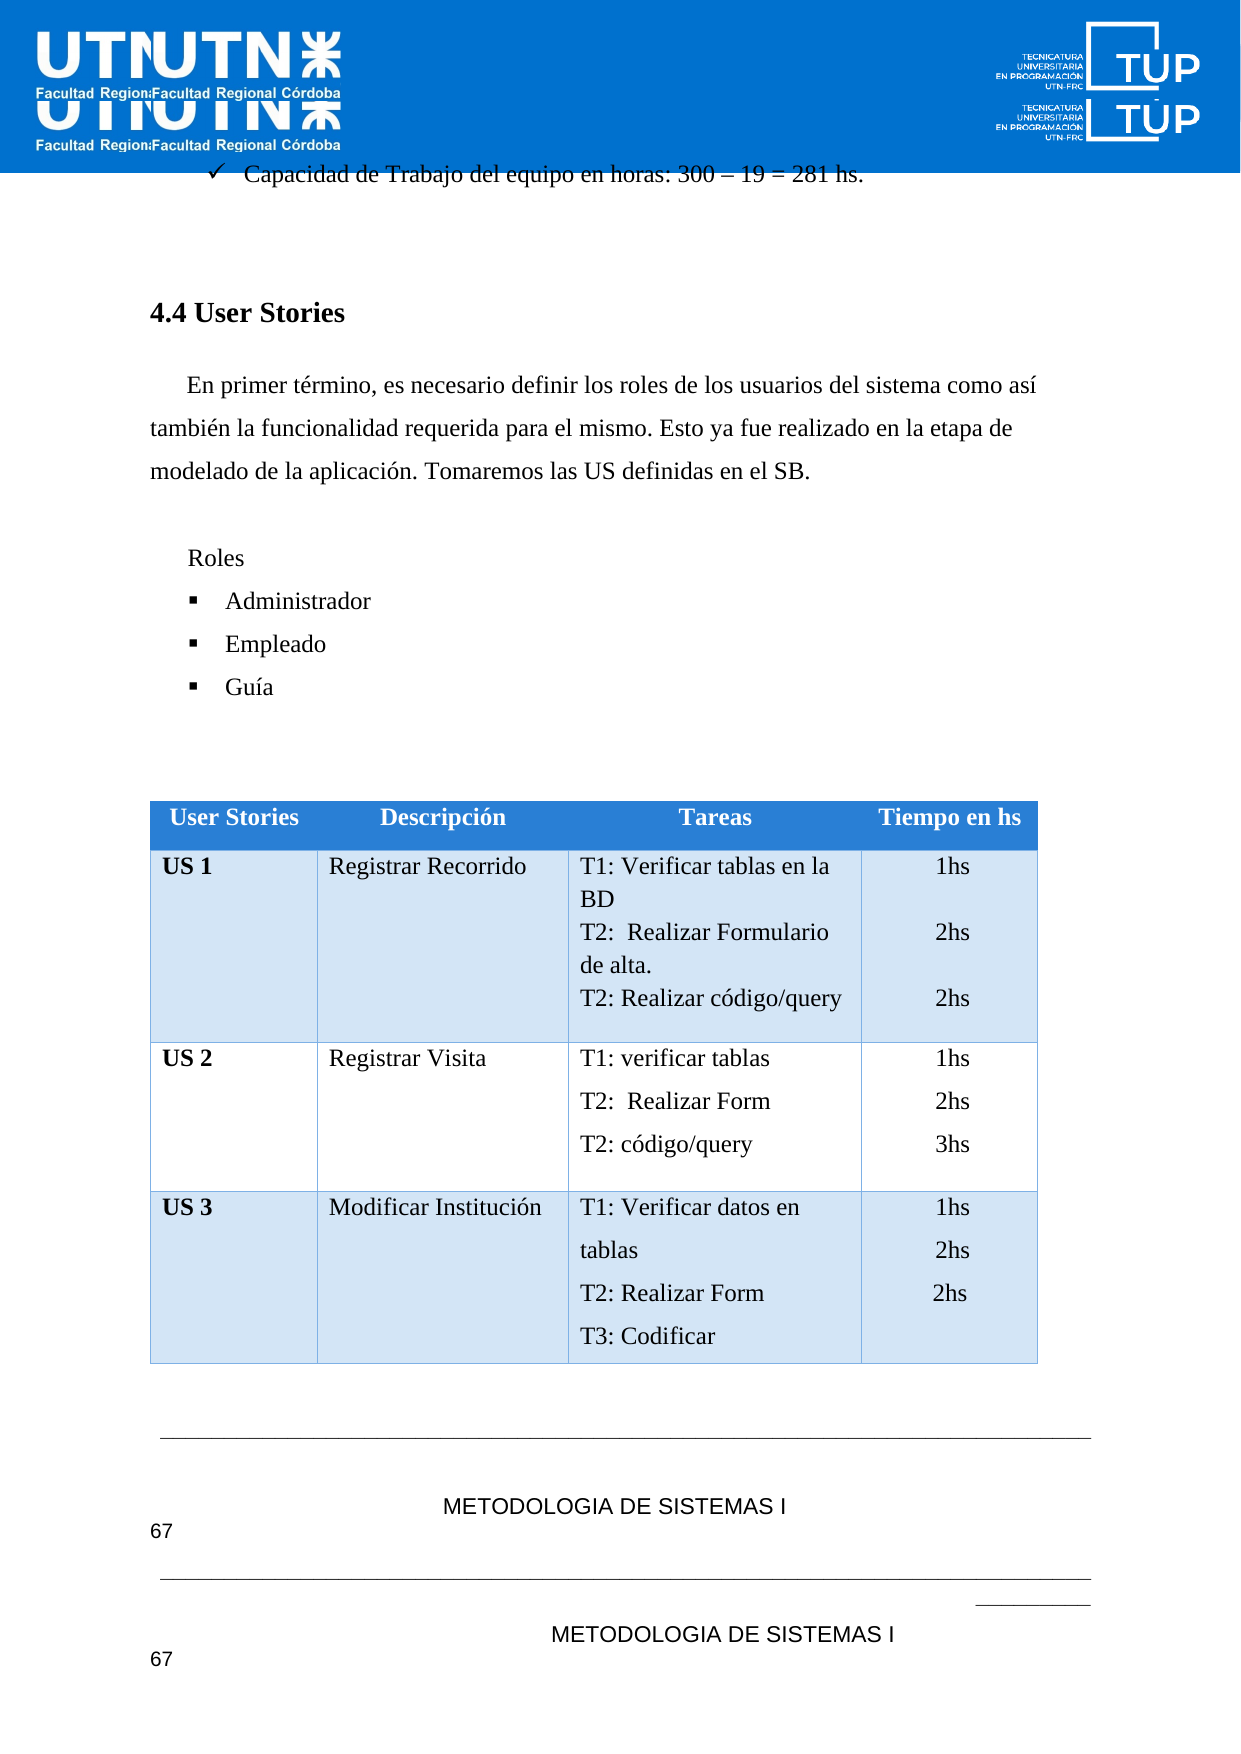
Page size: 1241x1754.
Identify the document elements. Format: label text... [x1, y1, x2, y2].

table_cell US 2 [151, 1043, 317, 1191]
table_cell Registrar Visita [318, 1043, 568, 1191]
table_cell US 1 [151, 851, 317, 1042]
table_cell T1: Verificar datos en tablas T2: Realizar Form T3: Codificar [569, 1192, 861, 1363]
text En primer término, es necesario definir los roles de los usuarios del sistema como así también la funcionalidad requerida para el mismo. Esto ya fue realizado en la etapa de modelado de la aplicación. Tomaremos las US definidas en el SB. [150, 370, 1090, 485]
table_header Tiempo en hs [862, 803, 1037, 850]
table_cell T1: verificar tablas T2: Realizar Form T2: código/query [569, 1043, 861, 1191]
table_header Tareas [569, 803, 861, 850]
table_cell Modificar Institución [318, 1192, 568, 1363]
table_cell 1hs 2hs 2hs [862, 1192, 1037, 1363]
list Guía [187, 672, 1090, 701]
picture [34, 28, 341, 152]
table_cell 1hs 2hs 3hs [862, 1043, 1037, 1191]
table_cell Registrar Recorrido [318, 851, 568, 1042]
table_cell US 3 [151, 1192, 317, 1363]
table_header Descripción [318, 803, 568, 850]
table_header User Stories [151, 803, 317, 850]
picture [992, 13, 1205, 152]
table_cell T1: Verificar tablas en la BD T2: Realizar Formulario de alta. T2: Realizar código/query [569, 851, 861, 1042]
table_cell 1hs 2hs 2hs [862, 851, 1037, 1042]
list Capacidad de Trabajo del equipo en horas: 300 – 19 = 281 hs. [206, 159, 1090, 187]
list Administrador [187, 586, 1090, 614]
list Empleado [187, 629, 1090, 658]
list 4.4 User Stories [150, 295, 1090, 328]
text Roles [150, 543, 1090, 571]
